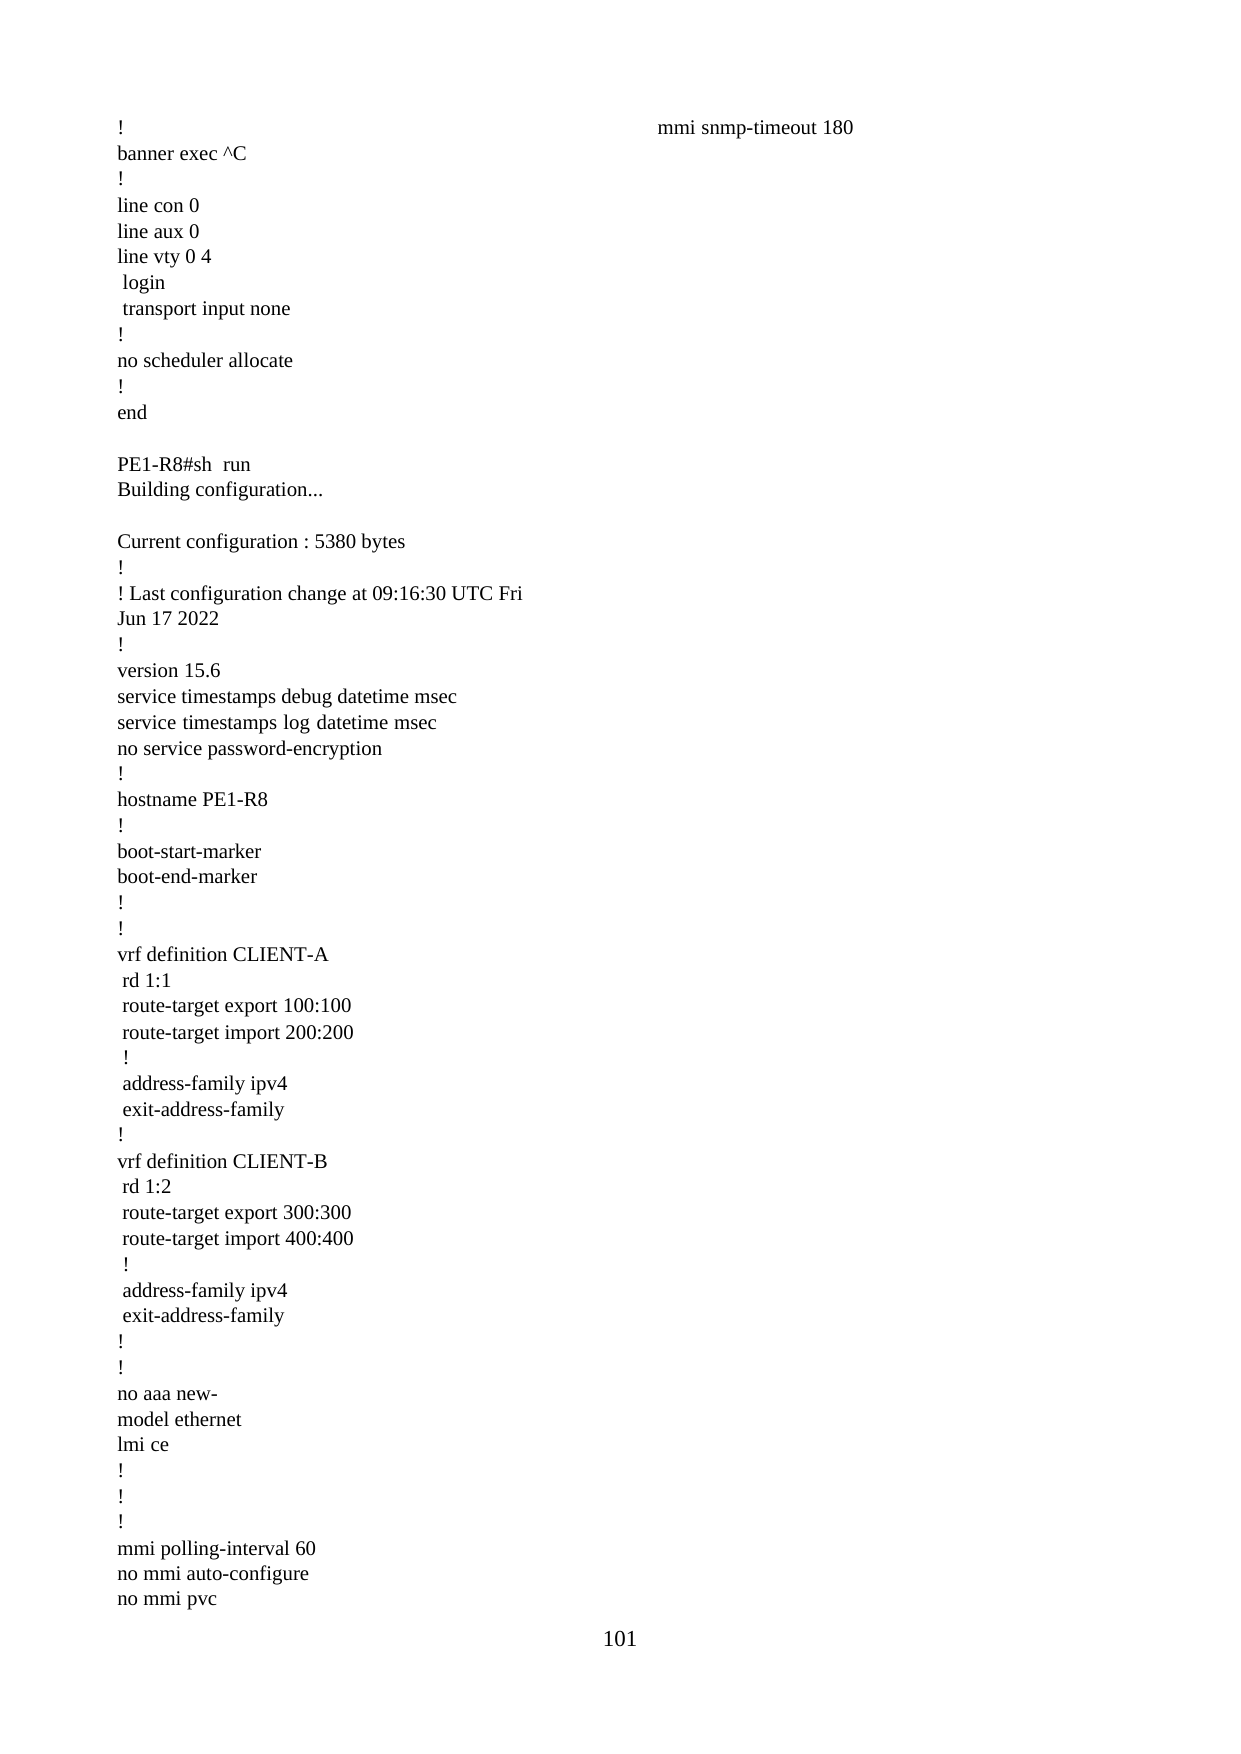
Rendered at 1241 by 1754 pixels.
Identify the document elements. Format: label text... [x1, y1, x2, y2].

text ! [117, 1329, 560, 1353]
text end [117, 400, 560, 424]
text ! [117, 1509, 560, 1533]
text vrf definition CLIENT-A rd 1:1 [117, 942, 331, 992]
text PE1-R8#sh run Building configuration... [117, 451, 323, 501]
text ! [117, 761, 560, 785]
text ! [117, 322, 560, 346]
text hostname PE1-R8 [117, 787, 560, 811]
text ! [117, 1355, 560, 1379]
text ! [122, 1252, 560, 1276]
text ! Last configuration change at 09:16:30 UTC Fri Jun 17 2022 [117, 581, 556, 630]
text ! [117, 374, 560, 398]
text ! [117, 1484, 560, 1508]
text ! [117, 166, 560, 190]
text ! [117, 1123, 560, 1146]
text mmi polling-interval 60 no mmi auto-configure no mmi pvc [117, 1535, 318, 1610]
text banner exec ^C [117, 141, 560, 165]
text line vty 0 4 login [117, 244, 213, 294]
text address-family ipv4 exit-address-family [122, 1278, 288, 1327]
text no aaa new-model ethernet lmi ce [117, 1381, 269, 1456]
text route-target export 100:100 [122, 993, 560, 1017]
text ! [117, 115, 560, 139]
text ! [117, 916, 560, 940]
text ! [117, 813, 560, 837]
text route-target export 300:300 [122, 1200, 560, 1224]
text Current configuration : 5380 bytes [117, 529, 560, 553]
text vrf definition CLIENT-B rd 1:2 [117, 1148, 329, 1198]
text line con 0 [117, 192, 560, 217]
text route-target import 200:200 [122, 1019, 560, 1044]
text address-family ipv4 exit-address-family [122, 1071, 288, 1121]
text no scheduler allocate [117, 347, 560, 372]
text ! [117, 890, 560, 914]
text ! [122, 1045, 560, 1069]
text ! [117, 555, 560, 579]
text boot-start-marker boot-end-marker [117, 839, 263, 888]
text ! [117, 1458, 560, 1482]
text service timestamps debug datetime msec service timestamps log datetime msec no service password-encryption [117, 684, 457, 759]
text route-target import 400:400 [122, 1226, 560, 1250]
text version 15.6 [117, 658, 560, 682]
text ! [117, 632, 560, 656]
text transport input none [122, 296, 560, 320]
text mmi snmp-timeout 180 [657, 115, 1173, 139]
text line aux 0 [117, 218, 560, 243]
